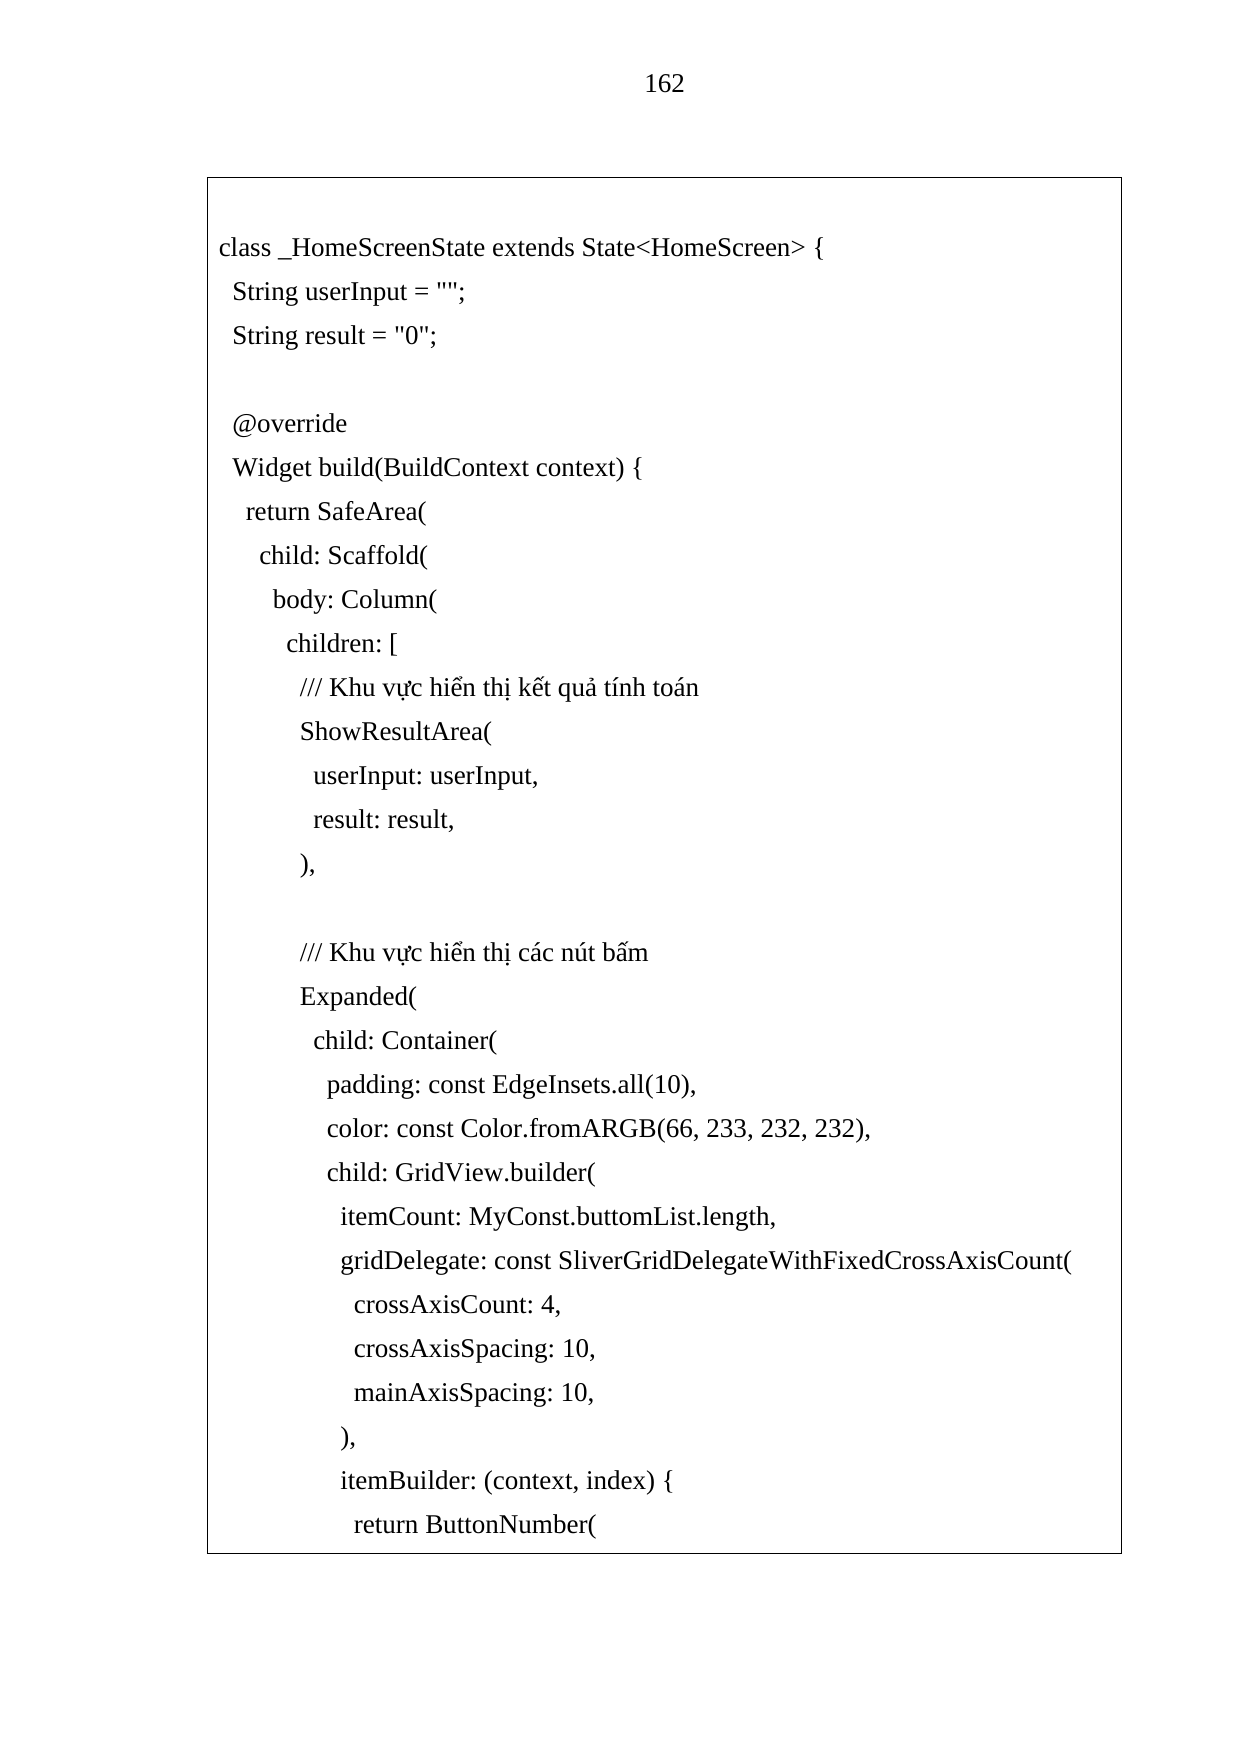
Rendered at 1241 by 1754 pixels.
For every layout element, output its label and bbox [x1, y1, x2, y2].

table_header [208, 178, 1121, 1552]
